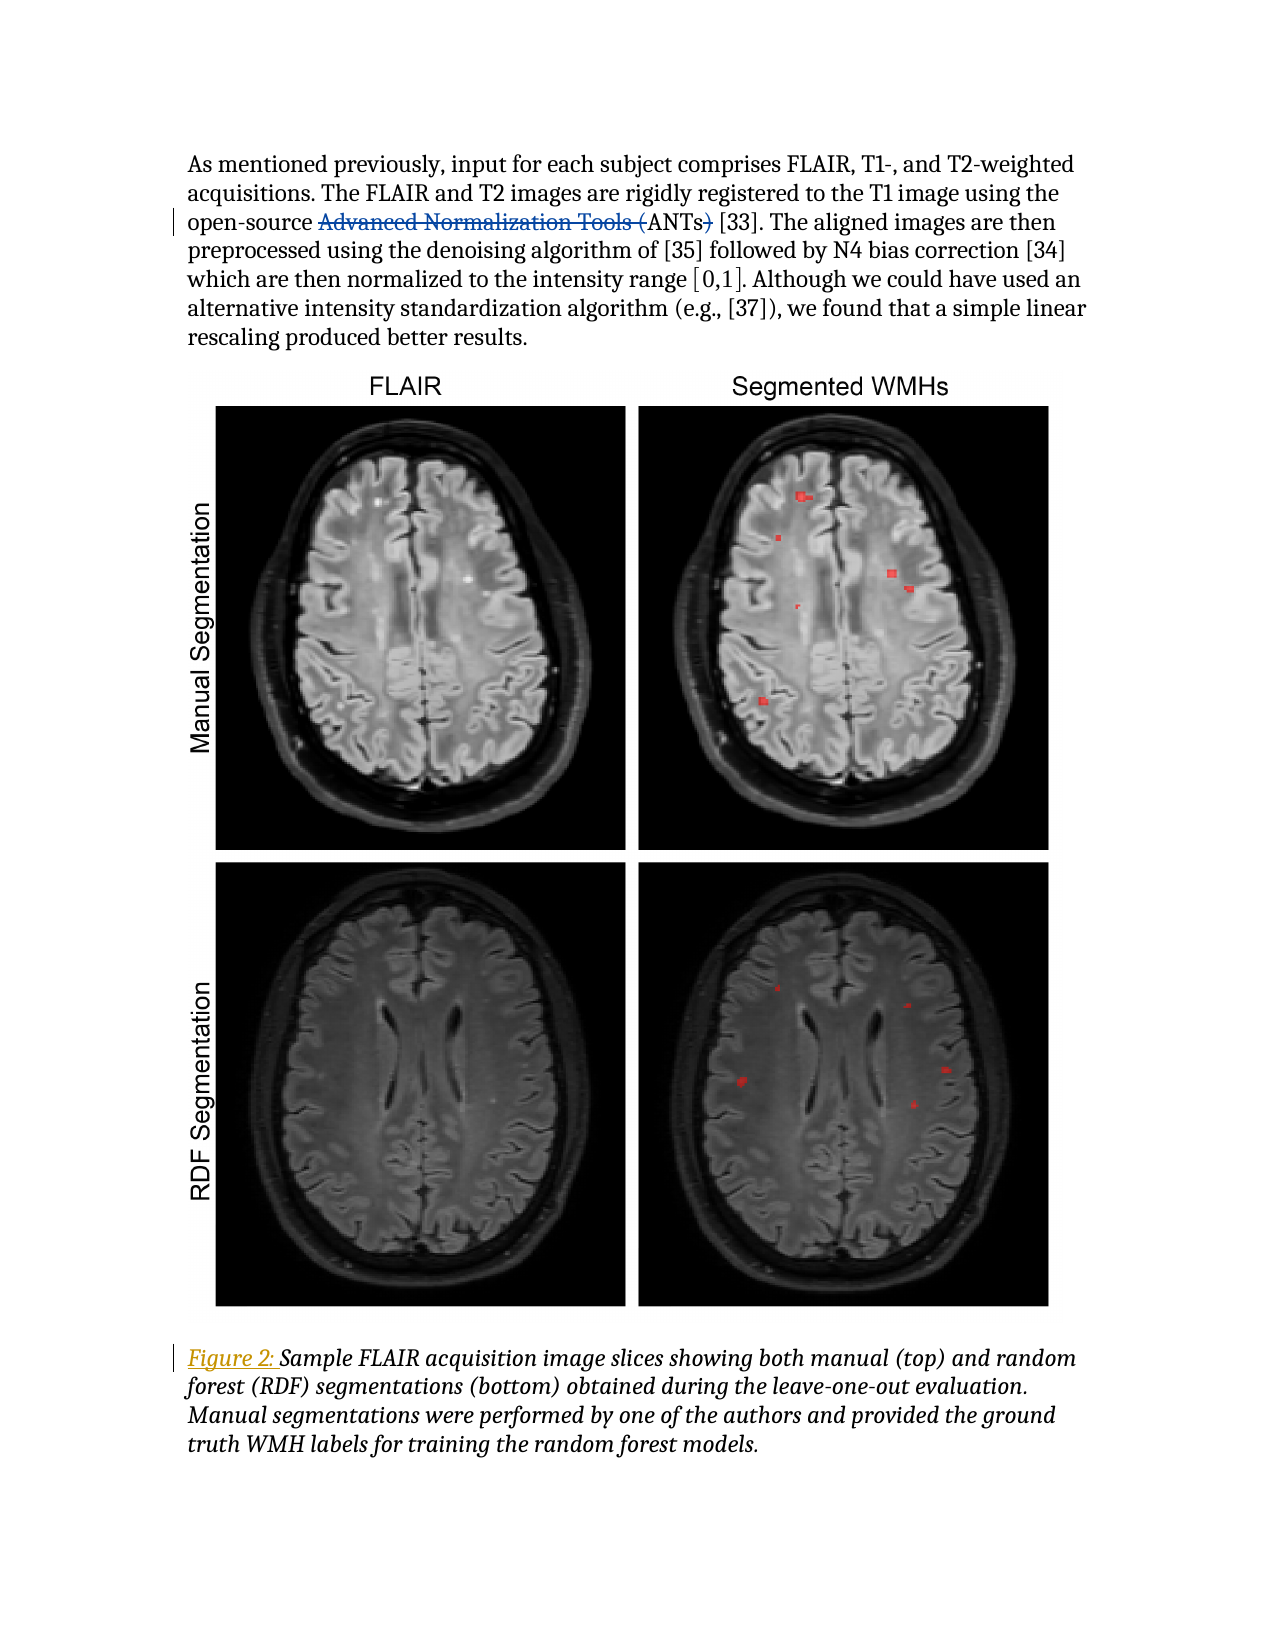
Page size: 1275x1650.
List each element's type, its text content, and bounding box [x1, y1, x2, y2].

text As mentioned previously, input for each subject comprises FLAIR, T1-, and T2-weighted acquisitions. The FLAIR and T2 images are rigidly registered to the T1 image using the open-source ANTs [33]. The aligned images are then preprocessed using the denoising algorithm of [35] followed by N4 bias correction [34] which are then normalized to the intensity range . Although we could have used an alternative intensity standardization algorithm (e.g., [37]), we found that a simple linear rescaling produced better results. [187, 150, 1087, 351]
picture [187, 370, 1063, 1323]
text Sample FLAIR acquisition image slices showing both manual (top) and random forest (RDF) segmentations (bottom) obtained during the leave-one-out evaluation. Manual segmentations were performed by one of the authors and provided the ground truth WMH labels for training the random forest models. [187, 1343, 1087, 1458]
